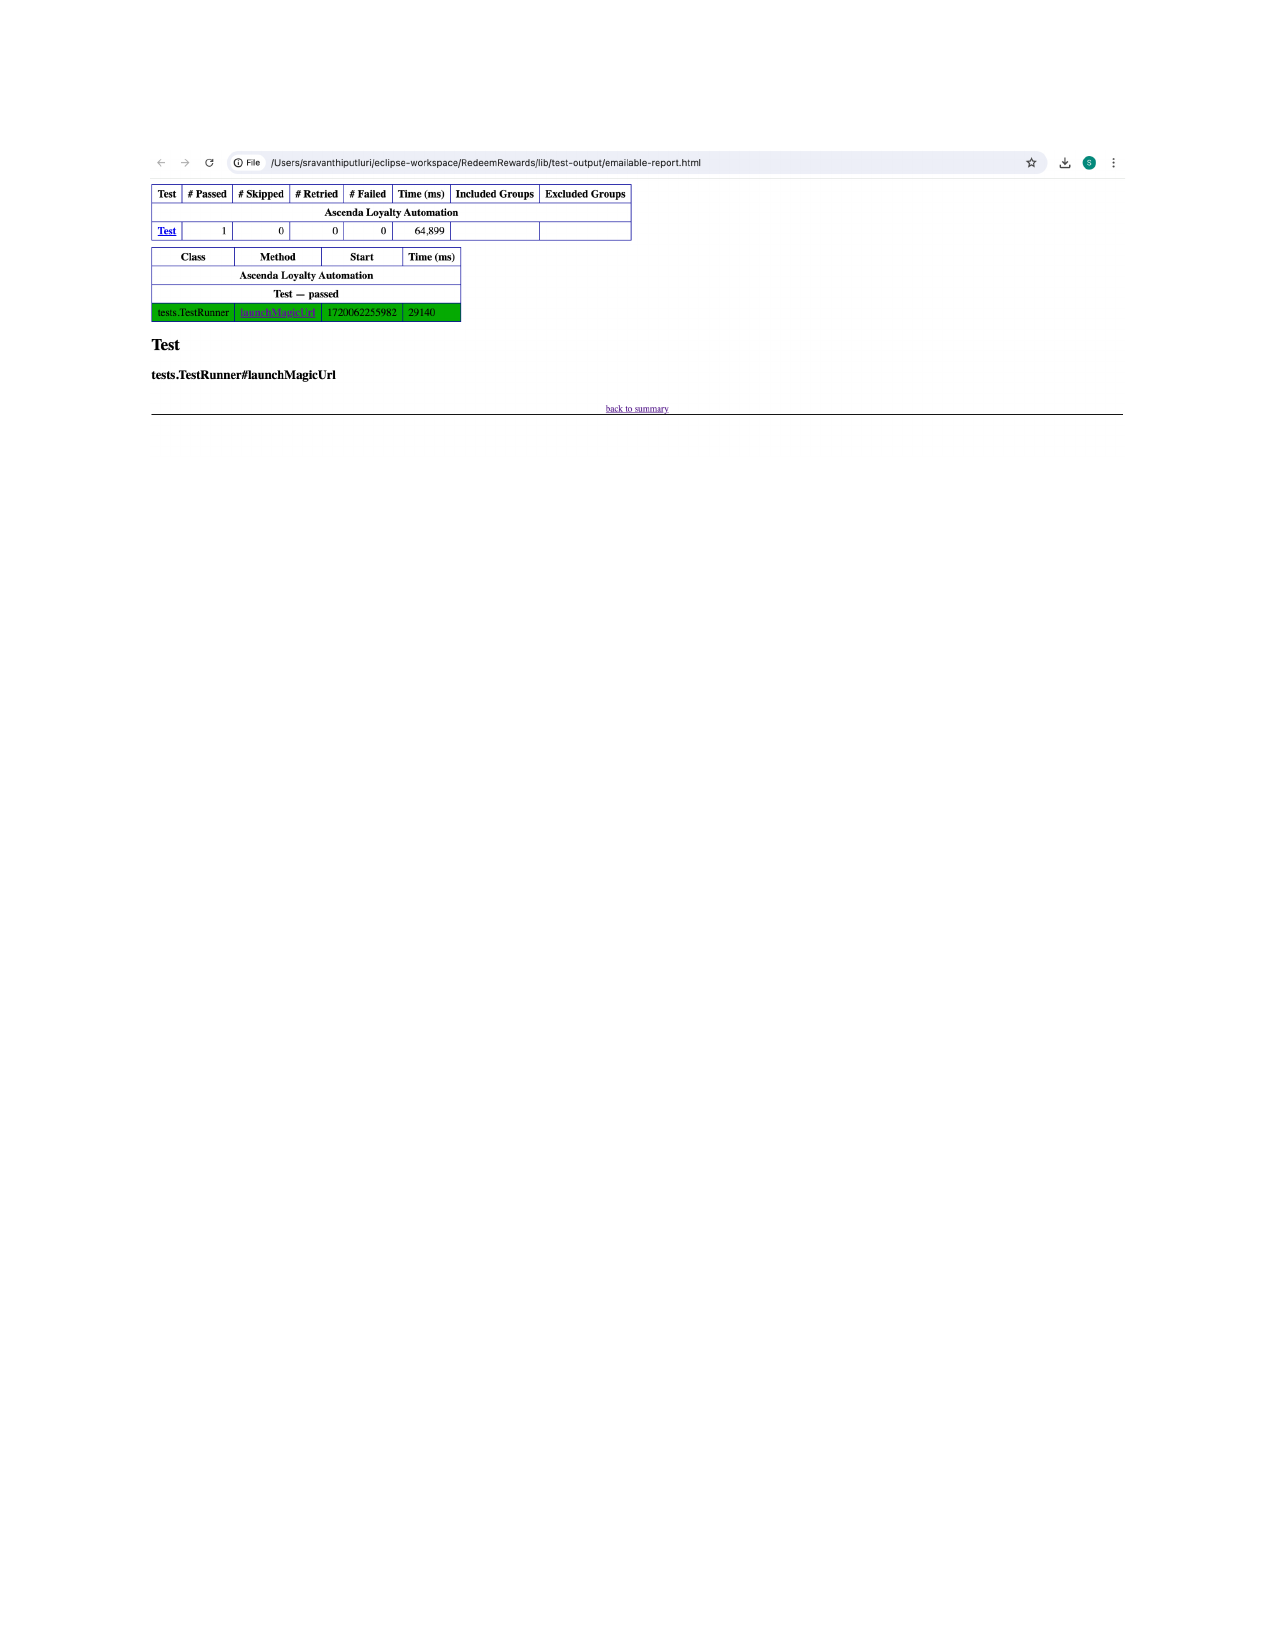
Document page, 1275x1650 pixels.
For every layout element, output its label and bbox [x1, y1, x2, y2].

picture [150, 150, 1125, 457]
